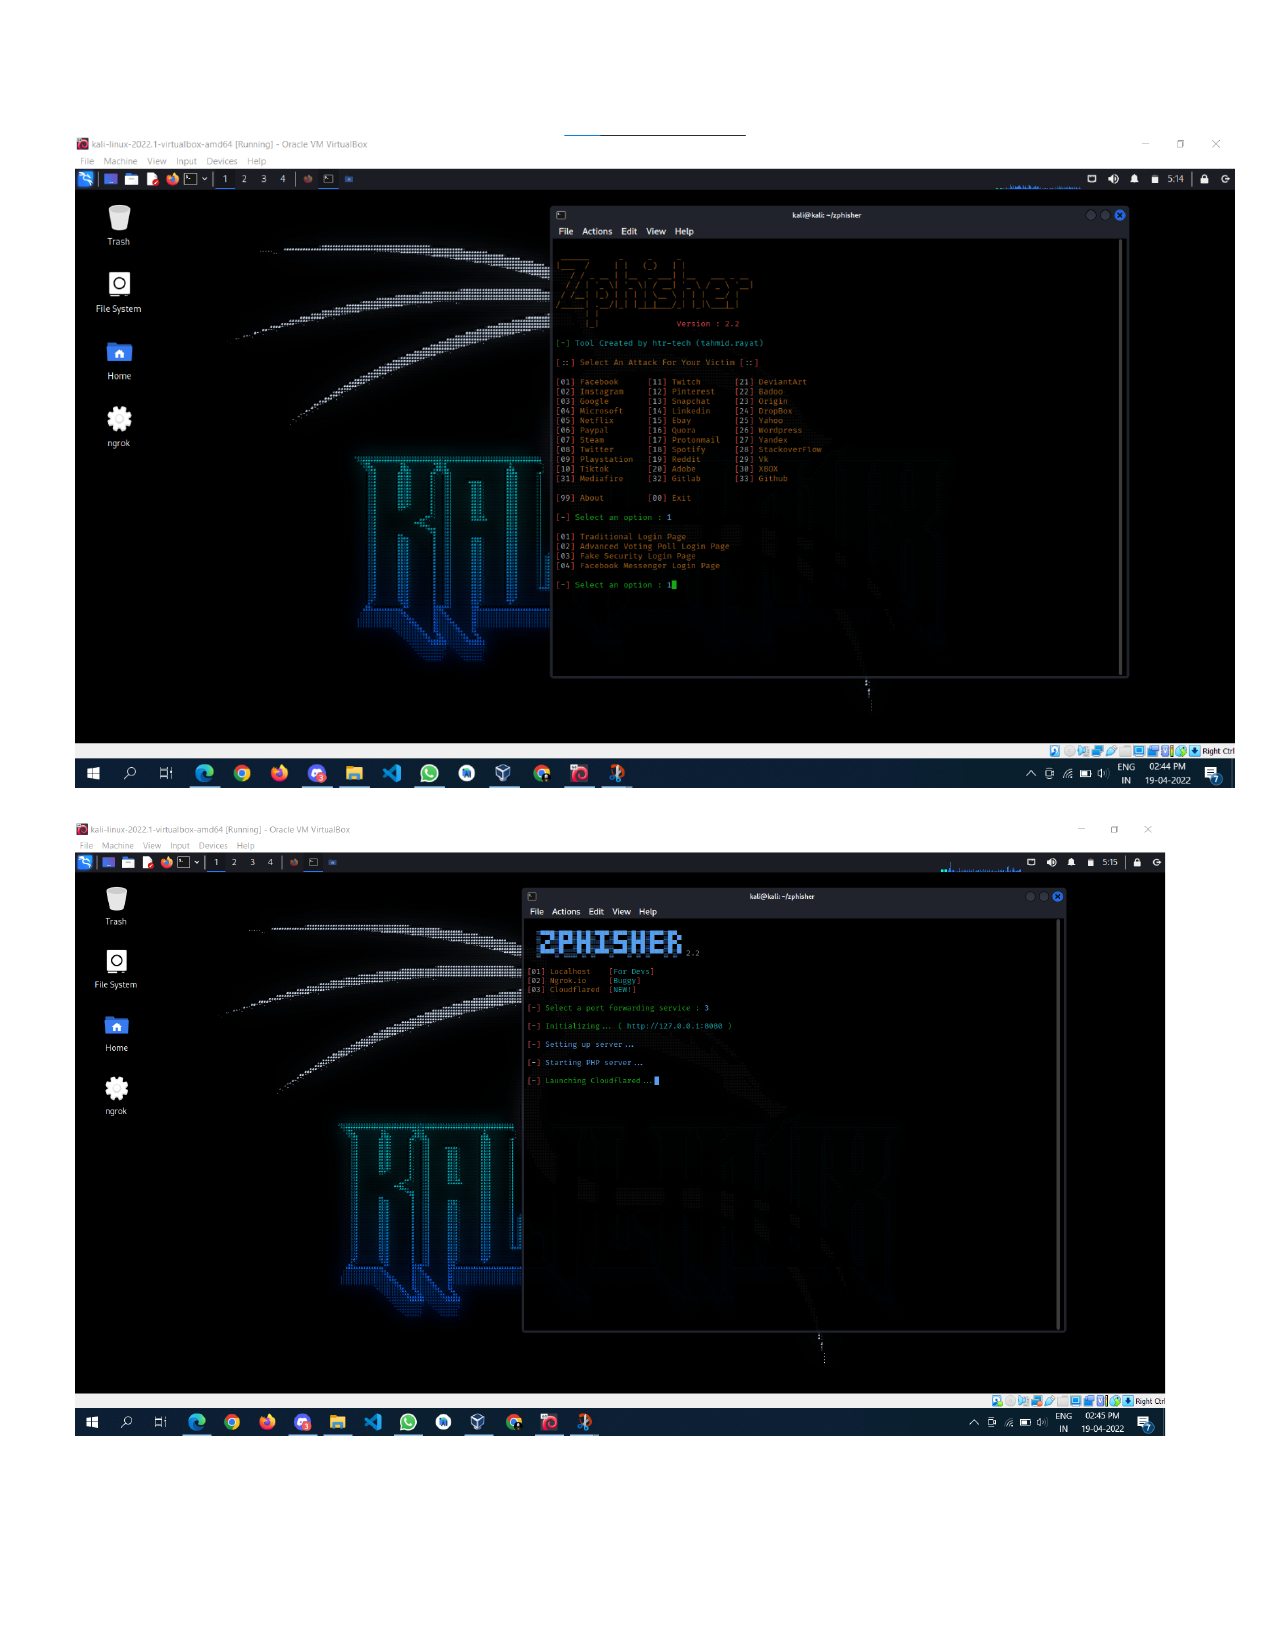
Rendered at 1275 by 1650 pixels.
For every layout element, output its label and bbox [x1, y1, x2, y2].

picture [75, 135, 1235, 788]
picture [75, 822, 1166, 1436]
